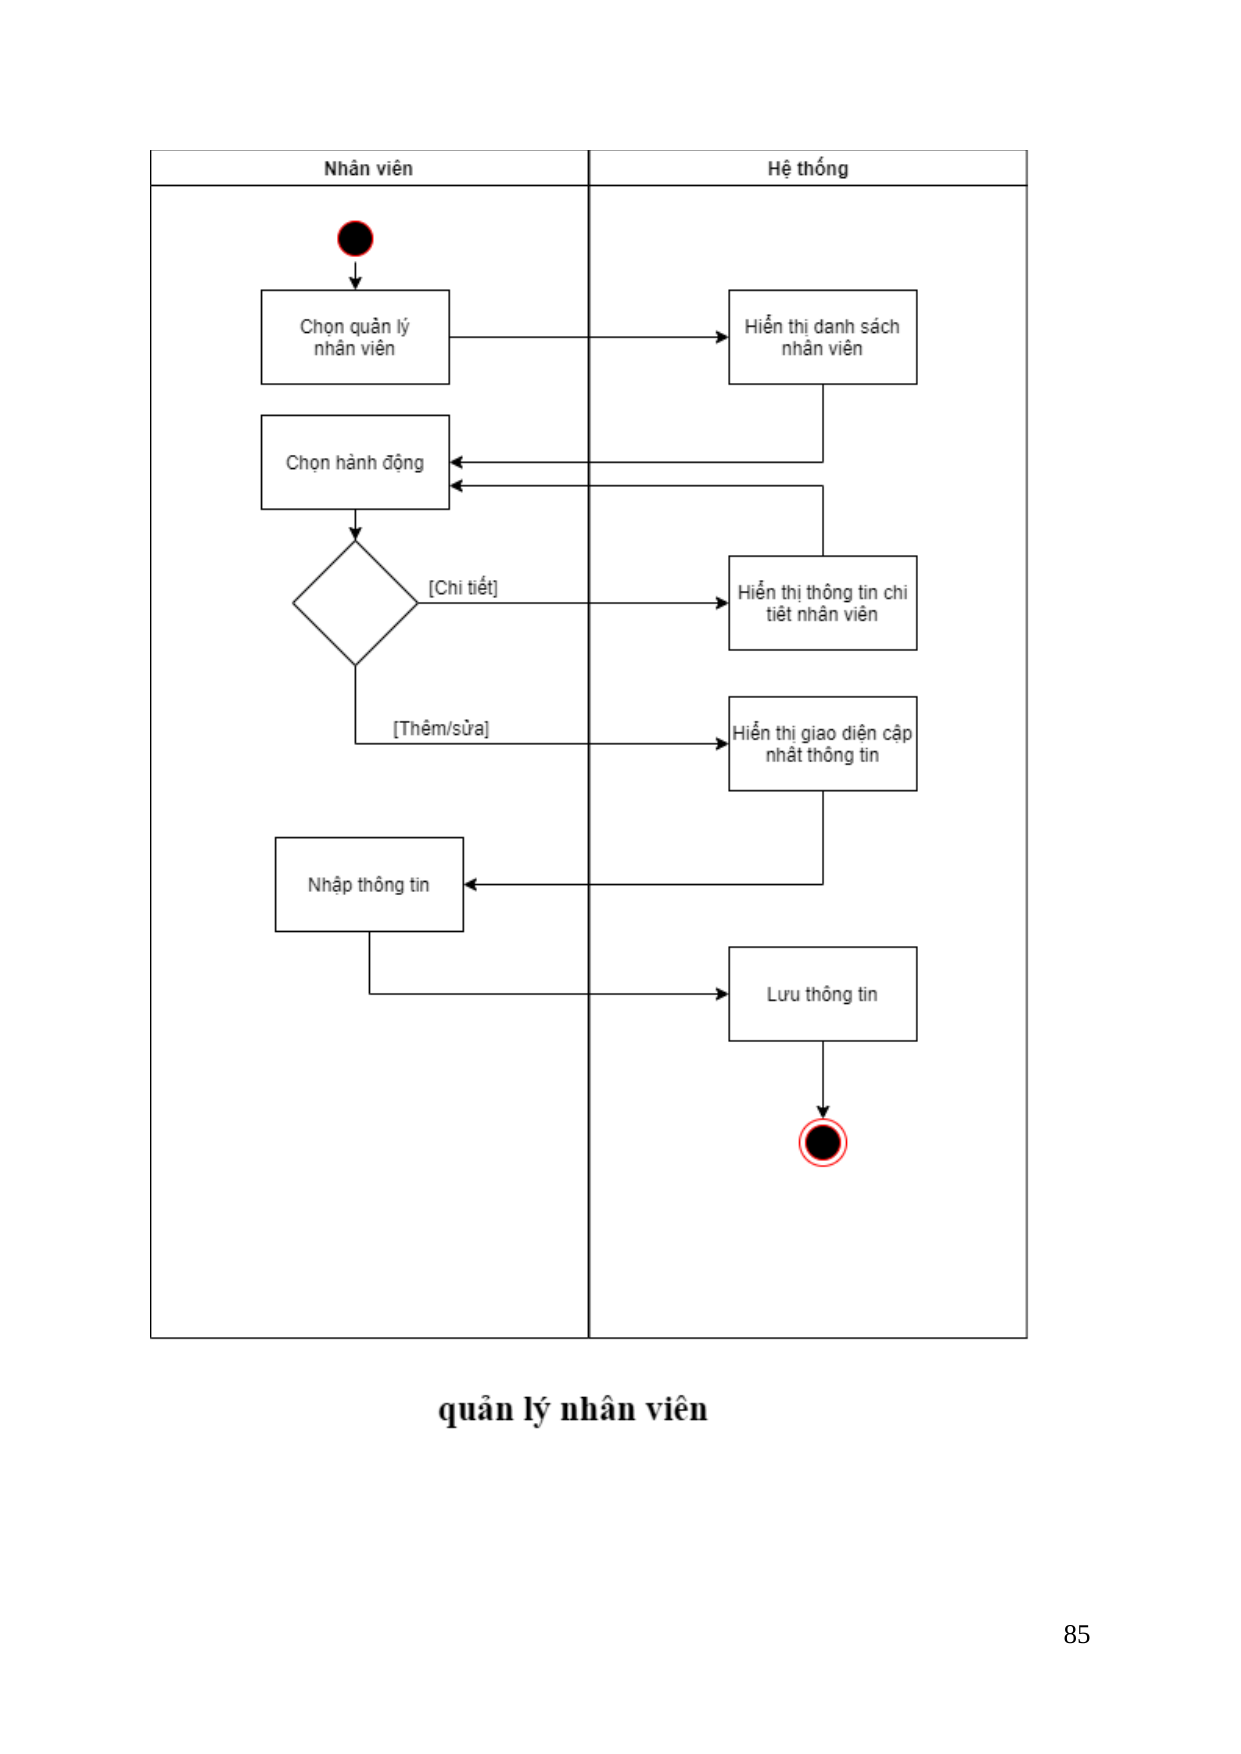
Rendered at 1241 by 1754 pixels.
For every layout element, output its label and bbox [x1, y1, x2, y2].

picture [150, 150, 1029, 1433]
